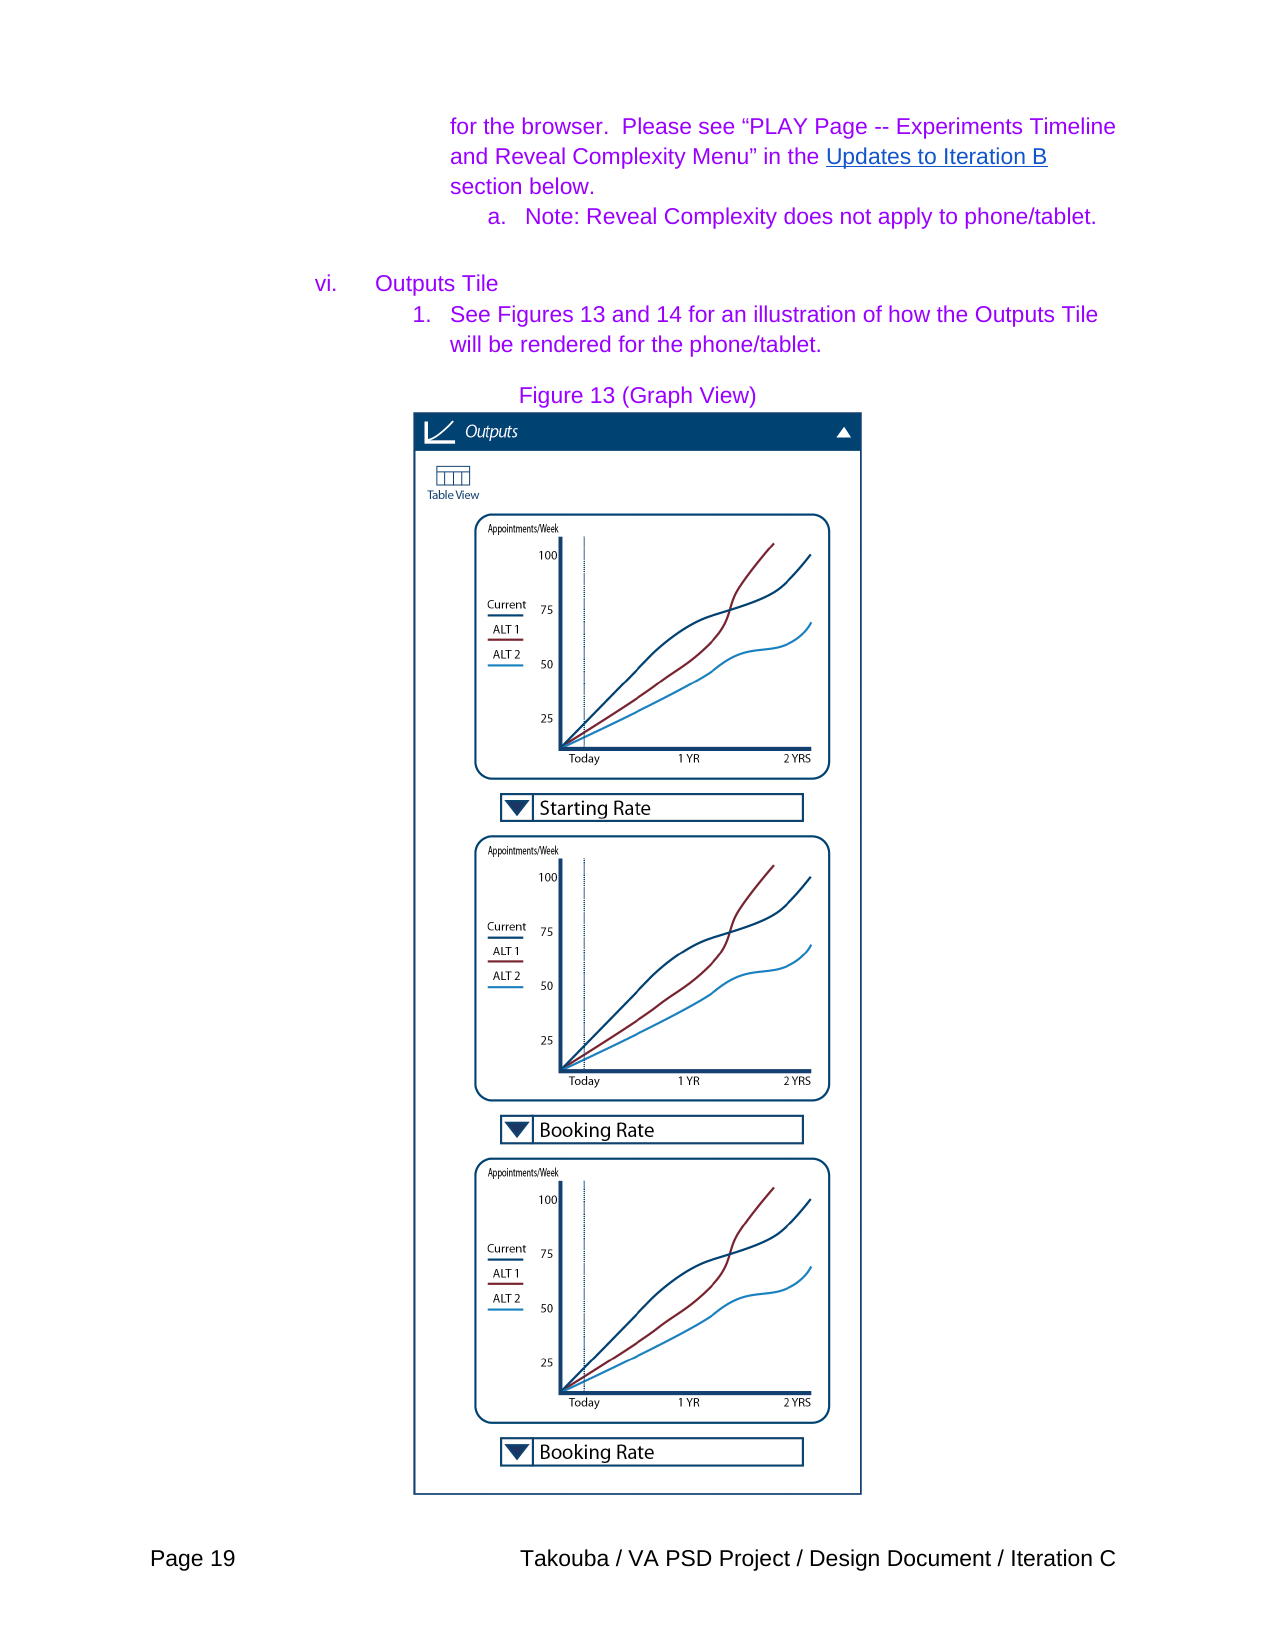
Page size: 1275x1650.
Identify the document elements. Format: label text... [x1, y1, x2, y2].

list Note: Reveal Complexity does not apply to phone/tablet. [487, 203, 1125, 266]
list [412, 113, 1125, 199]
picture [413, 412, 862, 1495]
list See Figures 13 and 14 for an illustration of how the Outputs Tile will be rendered for the phone/tablet. [412, 301, 1125, 357]
list Outputs Tile [337, 270, 1125, 297]
